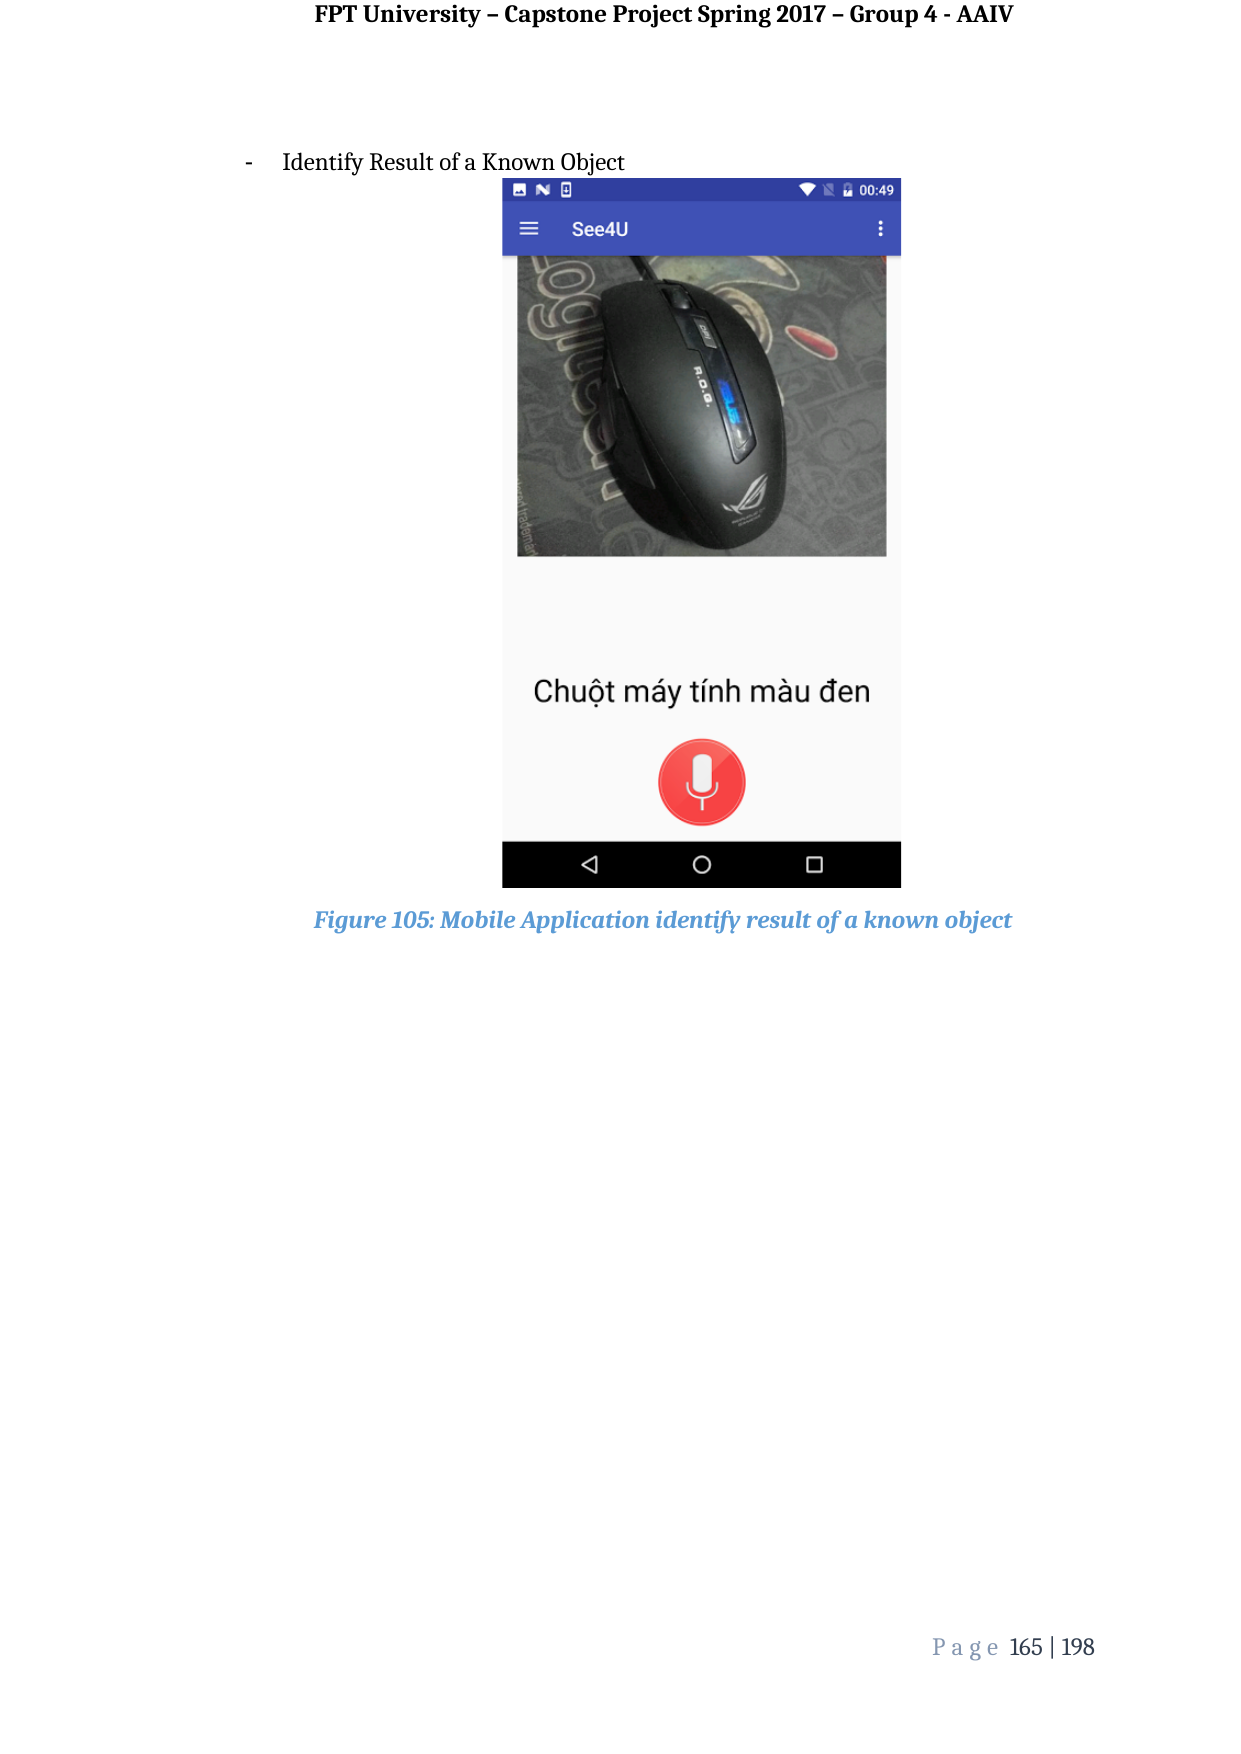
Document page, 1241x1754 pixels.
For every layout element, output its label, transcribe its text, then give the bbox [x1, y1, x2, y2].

text Figure 105: Mobile Application identify result of a known object [207, 906, 1122, 935]
list Identify Result of a Known Object [244, 147, 1122, 177]
picture [502, 178, 902, 888]
